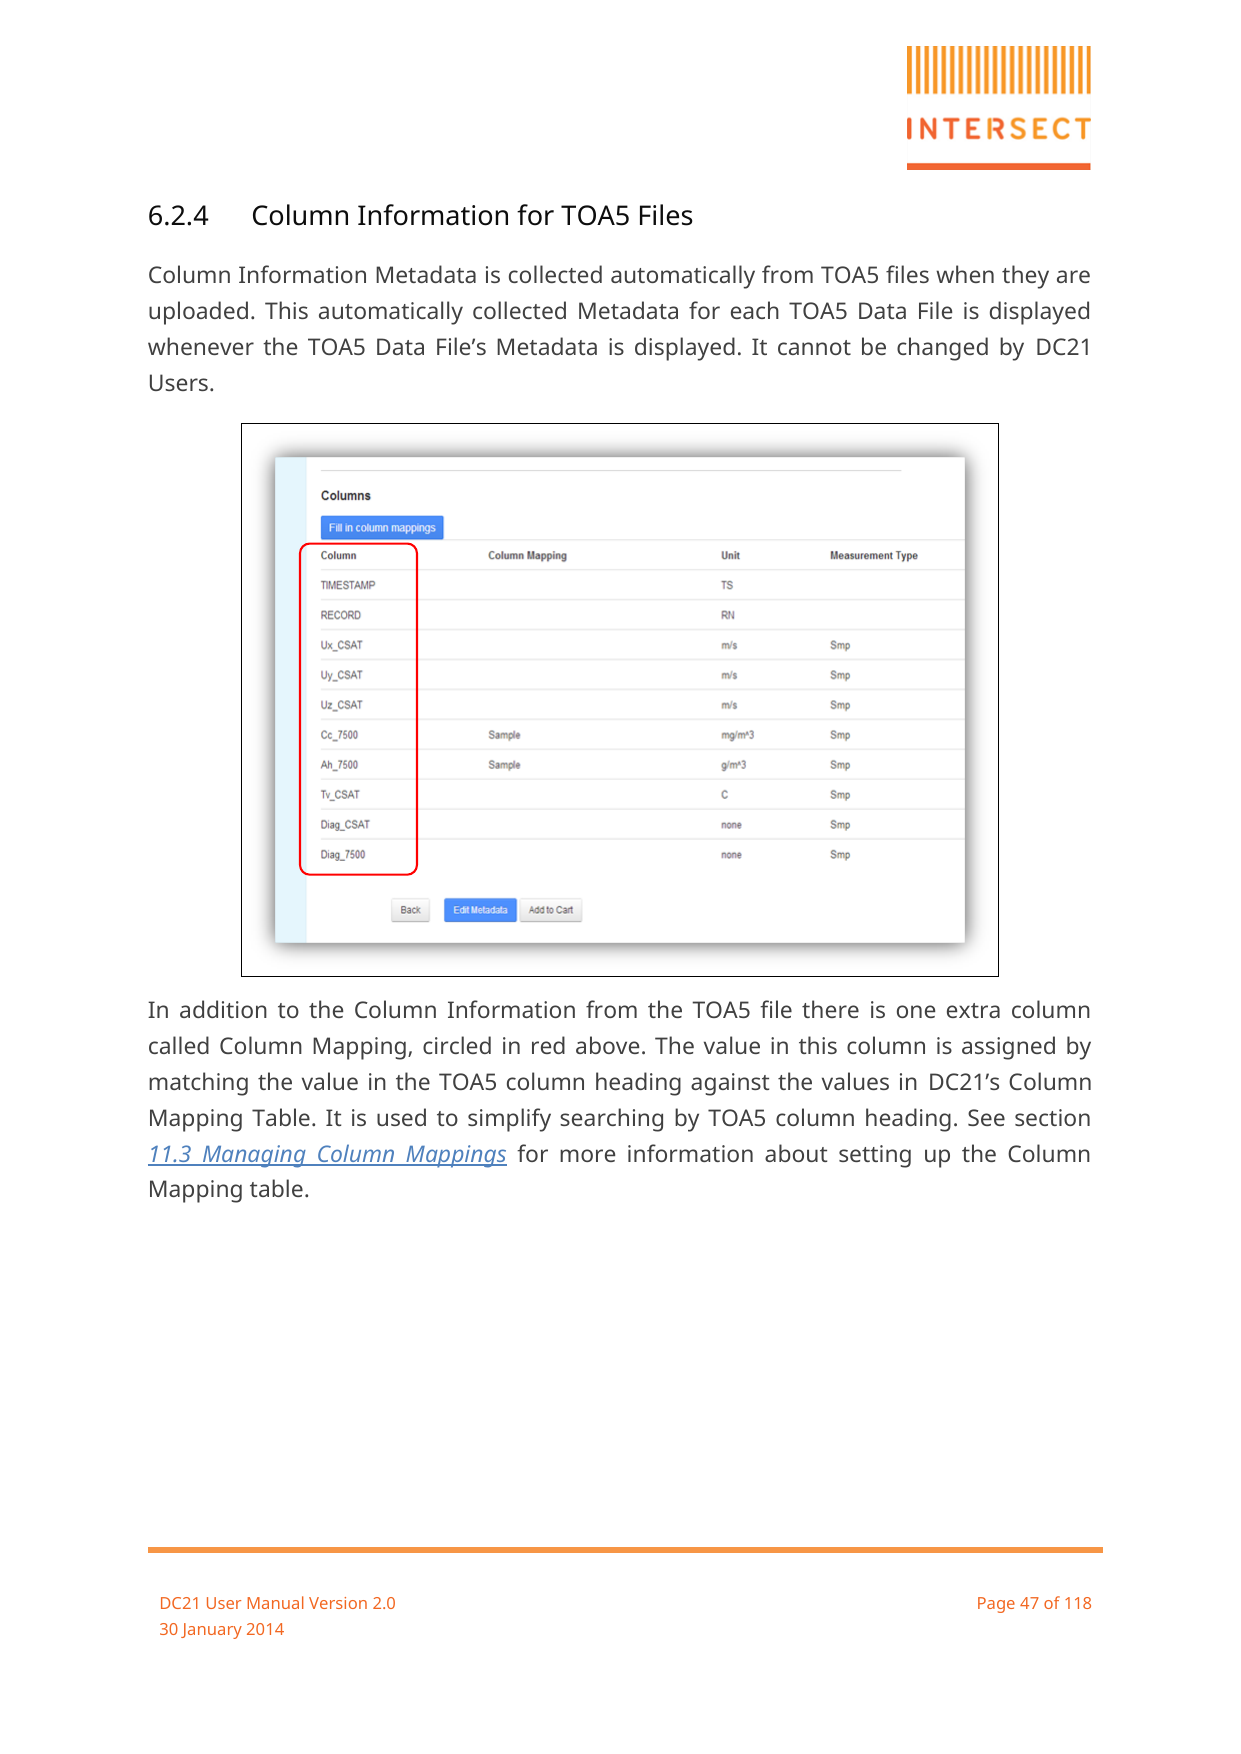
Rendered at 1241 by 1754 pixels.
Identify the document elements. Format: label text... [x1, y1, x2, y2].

subtitle Column Information for TOA5 Files [148, 196, 1092, 233]
picture [242, 424, 998, 976]
picture [905, 44, 1093, 172]
text Column Information Metadata is collected automatically from TOA5 files when they are uploaded. This automatically collected Metadata for each TOA5 Data File is displayed whenever the TOA5 Data File’s Metadata is displayed. It cannot be changed by DC21 Users. [148, 259, 1092, 398]
